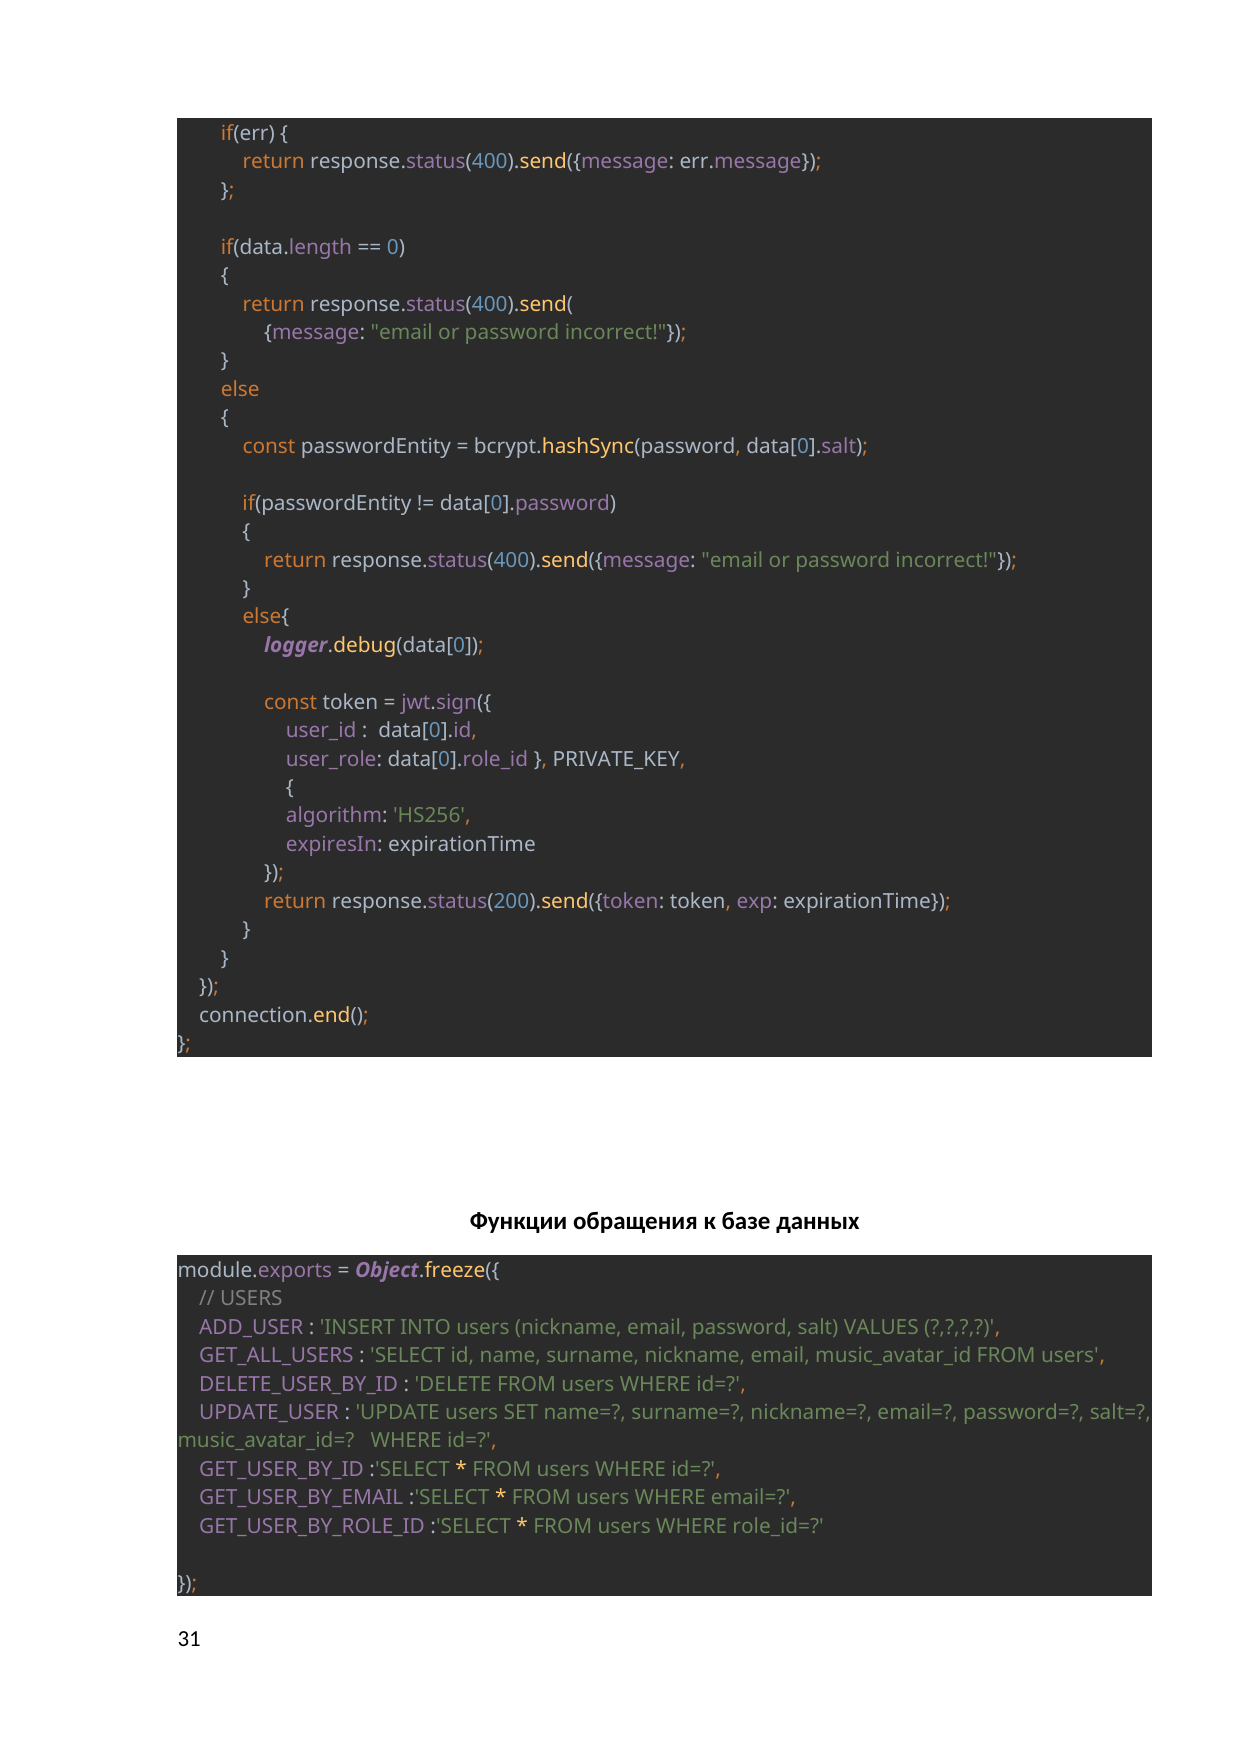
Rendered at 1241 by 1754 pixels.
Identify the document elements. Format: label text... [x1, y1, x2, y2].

text module.exports = Object.freeze({ // USERS ADD_USER : 'INSERT INTO users (nickname, email, password, salt) VALUES (?,?,?,?)', GET_ALL_USERS : 'SELECT id, name, surname, nickname, email, music_avatar_id FROM users', DELETE_USER_BY_ID : 'DELETE FROM users WHERE id=?', UPDATE_USER : 'UPDATE users SET name=?, surname=?, nickname=?, email=?, password=?, salt=?, music_avatar_id=? WHERE id=?', GET_USER_BY_ID :'SELECT * FROM users WHERE id=?', GET_USER_BY_EMAIL :'SELECT * FROM users WHERE email=?', GET_USER_BY_ROLE_ID :'SELECT * FROM users WHERE role_id=?' }); [177, 1255, 1152, 1596]
text Функции обращения к базе данных [177, 1205, 1152, 1236]
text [177, 118, 1152, 1057]
